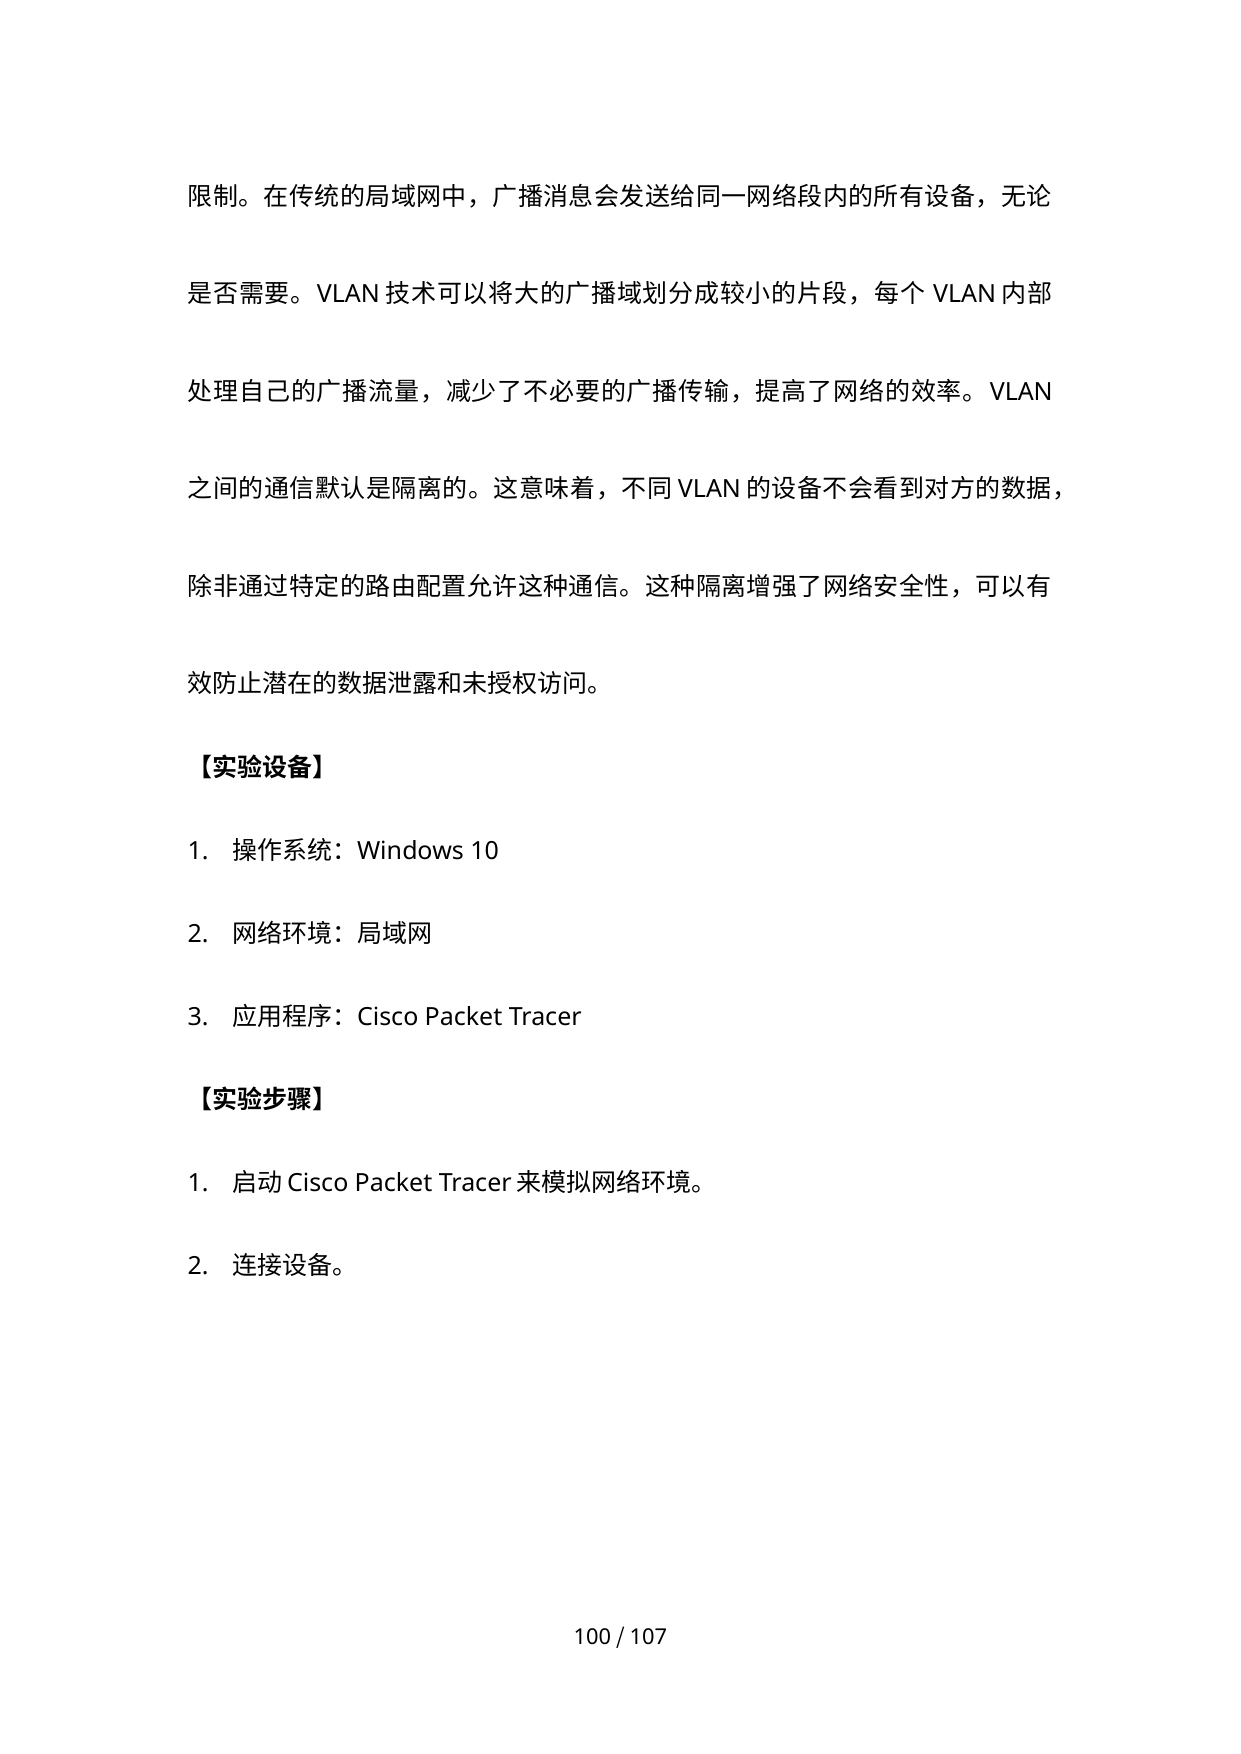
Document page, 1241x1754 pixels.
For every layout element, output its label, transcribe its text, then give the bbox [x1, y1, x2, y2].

list 应用程序：Cisco Packet Tracer [187, 982, 1053, 1047]
list 操作系统：Windows 10 [187, 816, 1053, 881]
list 网络环境：局域网 [187, 899, 1053, 964]
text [187, 162, 1053, 714]
text 【实验设备】 [187, 733, 1053, 798]
list 启动Cisco Packet Tracer来模拟网络环境。 [187, 1148, 1053, 1213]
list 连接设备。 [187, 1231, 1053, 1296]
text 【实验步骤】 [187, 1065, 1053, 1130]
